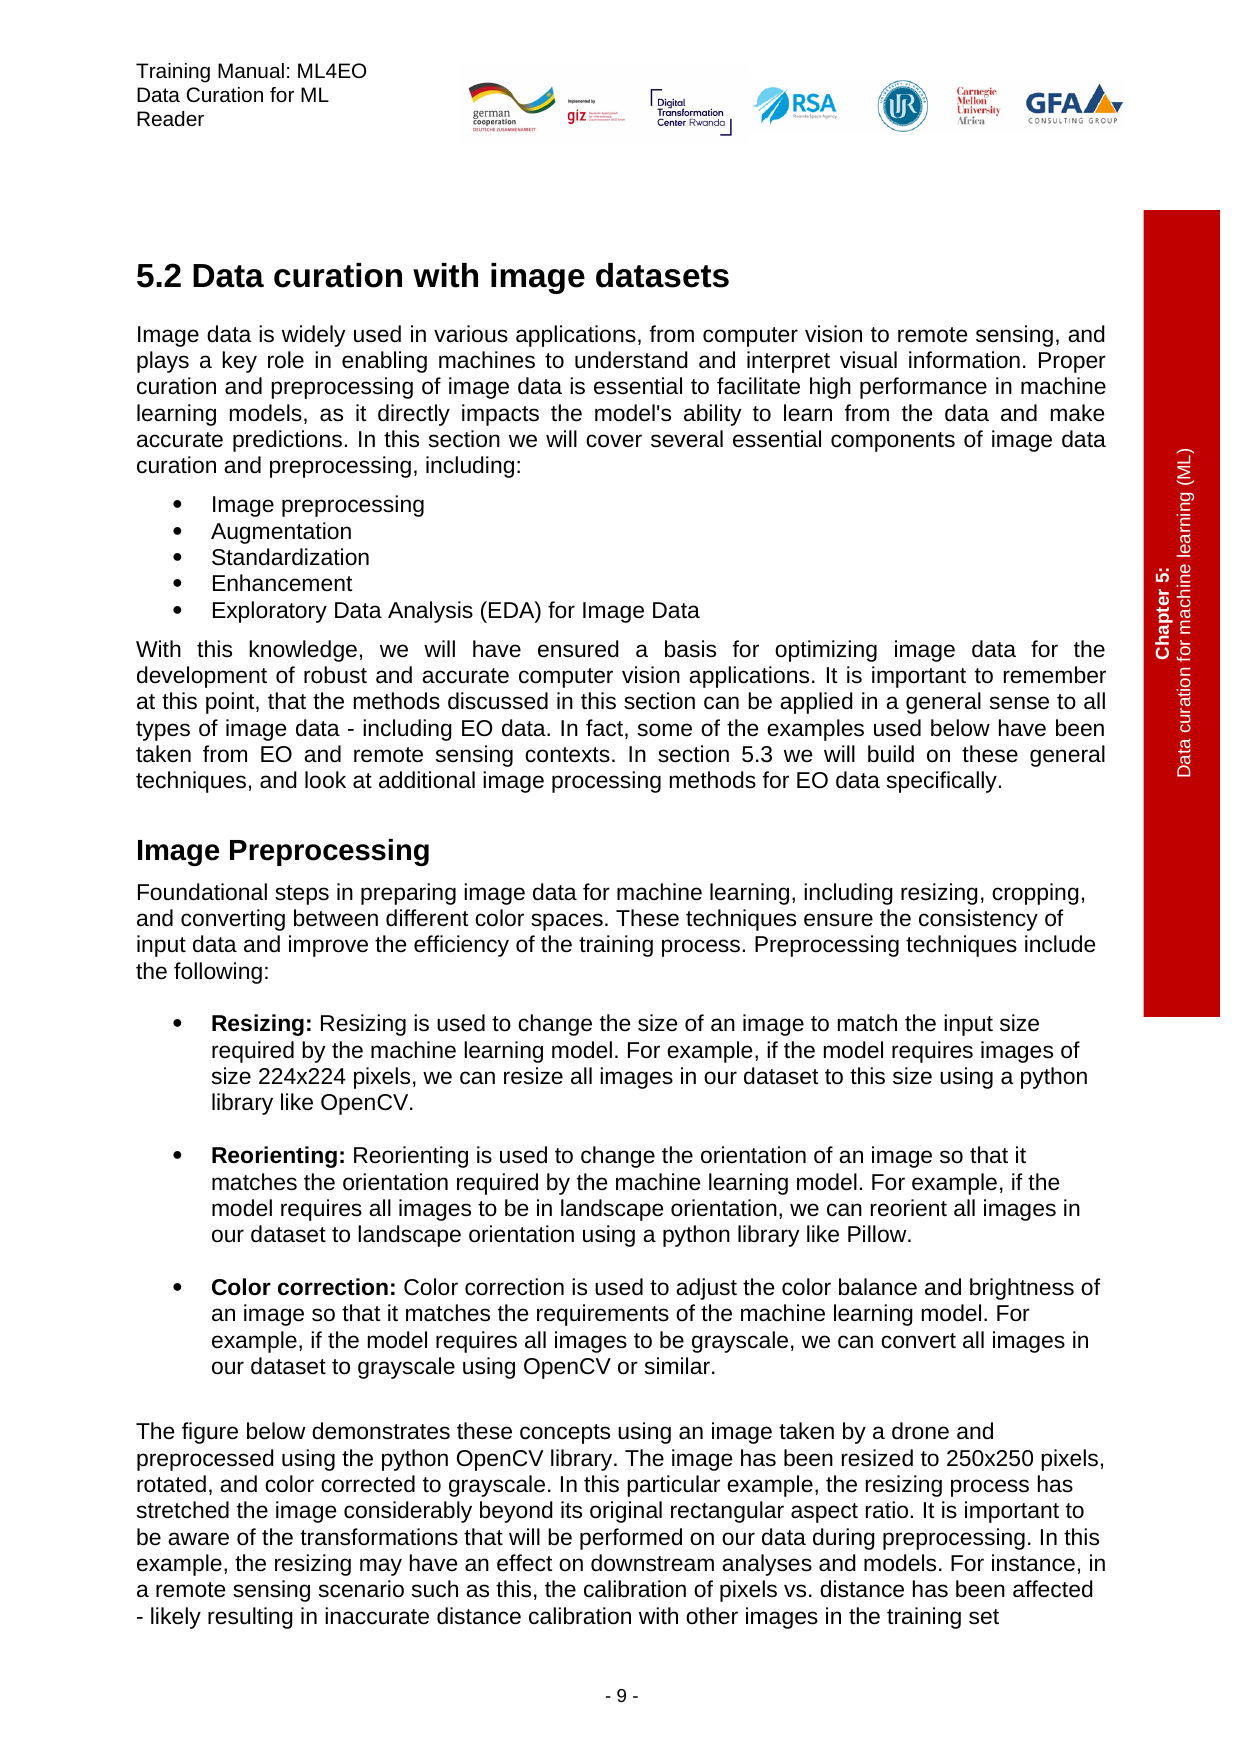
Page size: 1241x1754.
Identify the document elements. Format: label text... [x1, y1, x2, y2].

picture [459, 63, 1125, 148]
text Image Preprocessing [136, 832, 1107, 866]
list Exploratory Data Analysis (EDA) for Image Data [173, 597, 1107, 623]
text With this knowledge, we will have ensured a basis for optimizing image data for the development of robust and accurate computer vision applications. It is important to remember at this point, that the methods discussed in this section can be applied in a general sense to all types of image data - including EO data. In fact, some of the examples used below have been taken from EO and remote sensing contexts. In section 5.3 we will build on these general techniques, and look at additional image processing methods for EO data specifically. [136, 636, 1107, 794]
list Color correction: Color correction is used to adjust the color balance and brightness of an image so that it matches the requirements of the machine learning model. For example, if the model requires all images to be grayscale, we can convert all images in our dataset to grayscale using OpenCV or similar. [173, 1274, 1107, 1379]
text Image data is widely used in various applications, from computer vision to remote sensing, and plays a key role in enabling machines to understand and interpret visual information. Proper curation and preprocessing of image data is essential to facilitate high performance in machine learning models, as it directly impacts the model's ability to learn from the data and make accurate predictions. In this section we will cover several essential components of image data curation and preprocessing, including: [136, 321, 1107, 479]
list Resizing: Resizing is used to change the size of an image to match the input size required by the machine learning model. For example, if the model requires images of size 224x224 pixels, we can resize all images in our dataset to this size using a python library like OpenCV. [173, 1010, 1107, 1116]
text Foundational steps in preparing image data for machine learning, including resizing, cropping, and converting between different color spaces. These techniques ensure the consistency of input data and improve the efficiency of the training process. Preprocessing techniques include the following: [136, 878, 1107, 984]
list Image preprocessing [173, 491, 1107, 518]
list Standardization [173, 544, 1107, 570]
list Enhancement [173, 570, 1107, 597]
text 5.2 Data curation with image datasets [136, 256, 1107, 294]
list Augmentation [173, 518, 1107, 544]
list Reorienting: Reorienting is used to change the orientation of an image so that it matches the orientation required by the machine learning model. For example, if the model requires all images to be in landscape orientation, we can reorient all images in our dataset to landscape orientation using a python library like Pillow. [173, 1142, 1107, 1247]
